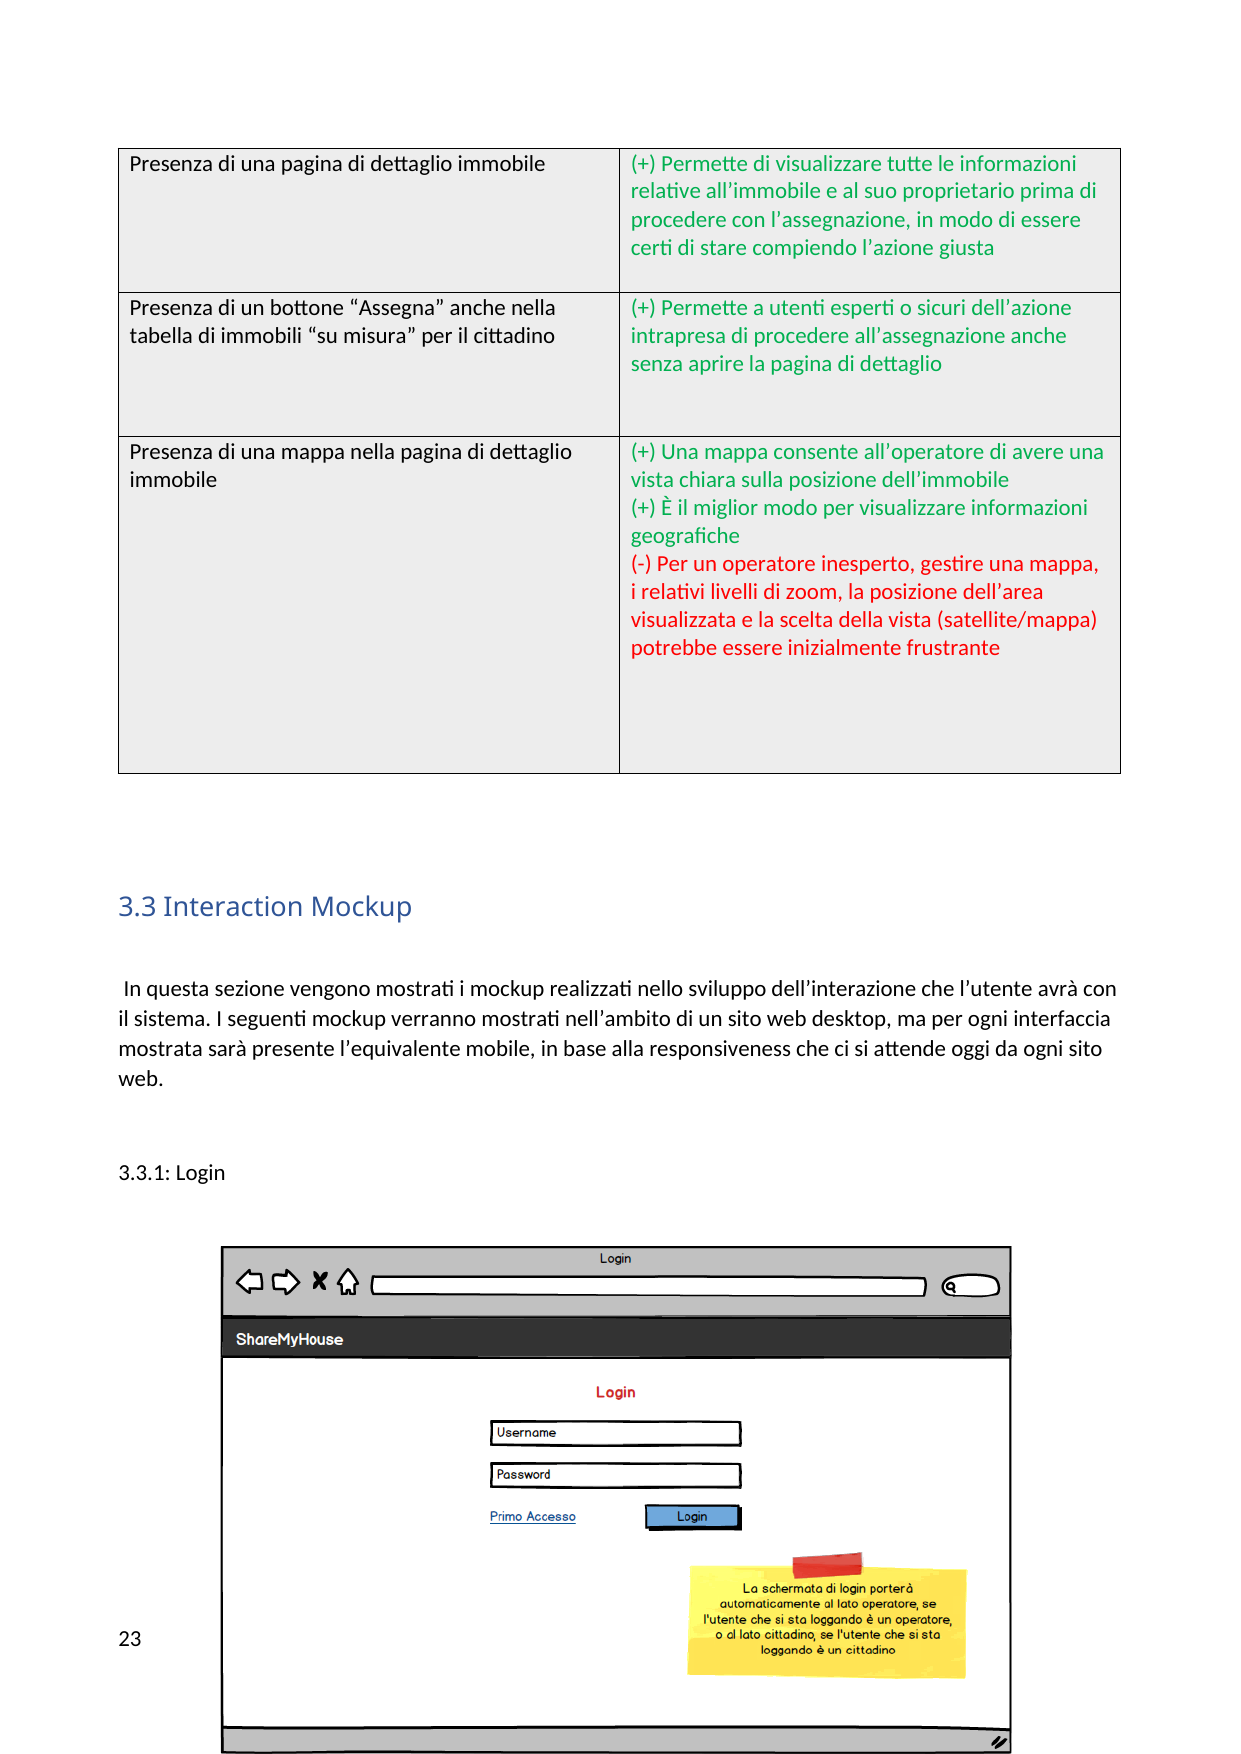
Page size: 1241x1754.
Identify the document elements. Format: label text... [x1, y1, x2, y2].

text In questa sezione vengono mostrati i mockup realizzati nello sviluppo dell’interazione che l’utente avrà con il sistema. I seguenti mockup verranno mostrati nell’ambito di un sito web desktop, ma per ogni interfaccia mostrata sarà presente l’equivalente mobile, in base alla responsiveness che ci si attende oggi da ogni sito web. [118, 974, 1122, 1092]
table_cell (+) Permette di visualizzare tutte le informazioni relative all’immobile e al suo proprietario prima di procedere con l’assegnazione, in modo di essere certi di stare compiendo l’azione giusta [620, 149, 1120, 292]
table_cell Presenza di una pagina di dettaglio immobile [119, 149, 619, 292]
subtitle 3.3 Interaction Mockup [118, 887, 1122, 924]
table_cell (+) Una mappa consente all’operatore di avere una vista chiara sulla posizione dell’immobile (+) È il miglior modo per visualizzare informazioni geografiche (-) Per un operatore inesperto, gestire una mappa, i relativi livelli di zoom, la posizione dell’area visualizzata e la scelta della vista (satellite/mappa) potrebbe essere inizialmente frustrante [620, 437, 1120, 773]
text 3.3.1: Login [118, 1158, 1122, 1186]
table_cell Presenza di una mappa nella pagina di dettaglio immobile [119, 437, 619, 773]
picture [220, 1246, 1012, 1754]
table_cell Presenza di un bottone “Assegna” anche nella tabella di immobili “su misura” per il cittadino [119, 293, 619, 436]
table_cell (+) Permette a utenti esperti o sicuri dell’azione intrapresa di procedere all’assegnazione anche senza aprire la pagina di dettaglio [620, 293, 1120, 436]
